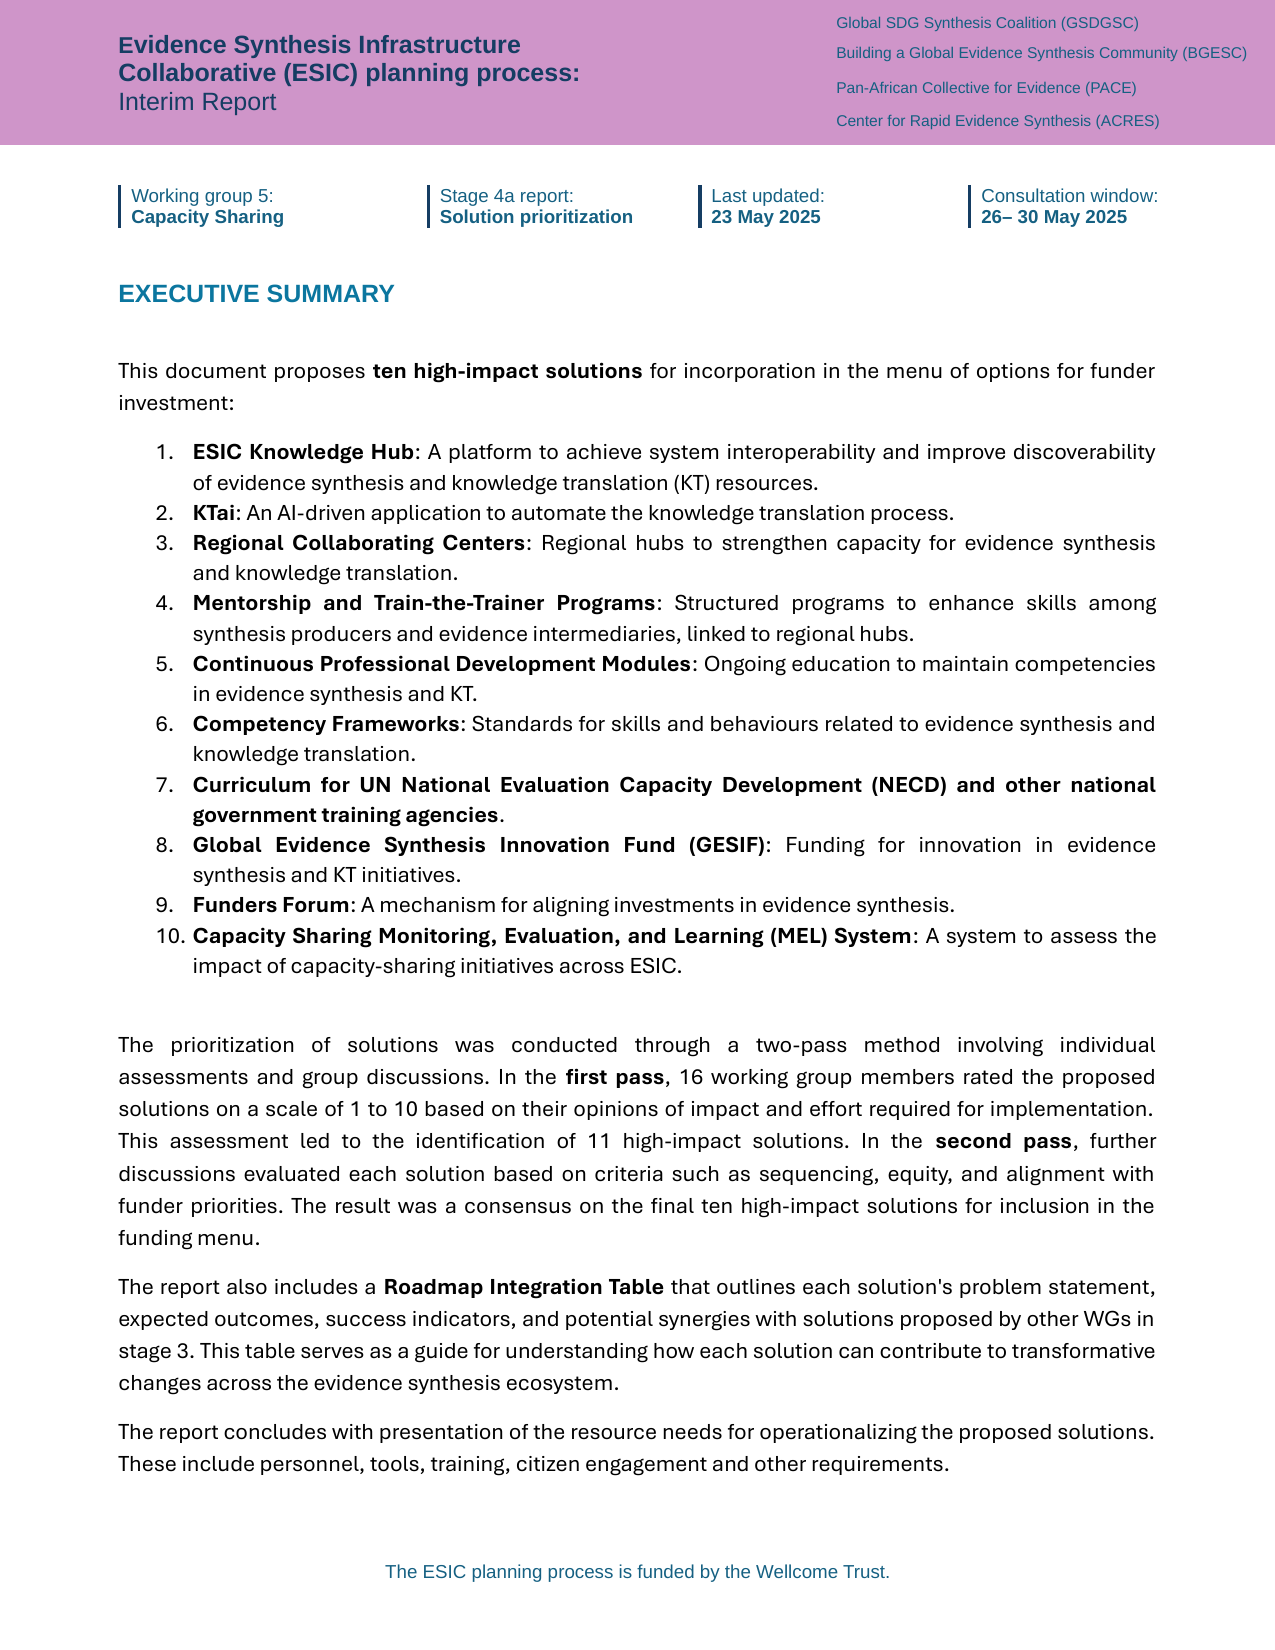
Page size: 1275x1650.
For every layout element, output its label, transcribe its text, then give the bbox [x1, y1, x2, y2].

list Competency Frameworks: Standards for skills and behaviours related to evidence synthesis and knowledge translation. [155, 710, 1157, 768]
text Collaborative (ESIC) planning process: [118, 58, 1157, 87]
list Mentorship and Train-the-Trainer Programs: Structured programs to enhance skills among synthesis producers and evidence intermediaries, linked to regional hubs. [155, 589, 1157, 647]
text The report also includes a Roadmap Integration Table that outlines each solution's problem statement, expected outcomes, success indicators, and potential synergies with solutions proposed by other WGs in stage 3. This table serves as a guide for understanding how each solution can contribute to transformative changes across the evidence synthesis ecosystem. [118, 1273, 1157, 1397]
list Curriculum for UN National Evaluation Capacity Development (NECD) and other national government training agencies. [155, 770, 1157, 829]
list Global Evidence Synthesis Innovation Fund (GESIF): Funding for innovation in evidence synthesis and KT initiatives. [155, 831, 1157, 889]
table_header Working group 5: Capacity Sharing [121, 185, 427, 228]
text EXECUTIVE SUMMARY [118, 279, 1157, 308]
list Continuous Professional Development Modules: Ongoing education to maintain competencies in evidence synthesis and KT. [155, 649, 1157, 708]
text This document proposes ten high-impact solutions for incorporation in the menu of options for funder investment: [118, 357, 1157, 417]
text The report concludes with presentation of the resource needs for operationalizing the proposed solutions. These include personnel, tools, training, citizen engagement and other requirements. [118, 1418, 1157, 1478]
text The prioritization of solutions was conducted through a two-pass method involving individual assessments and group discussions. In the first pass, 16 working group members rated the proposed solutions on a scale of 1 to 10 based on their opinions of impact and effort required for implementation. This assessment led to the identification of 11 high-impact solutions. In the second pass, further discussions evaluated each solution based on criteria such as sequencing, equity, and alignment with funder priorities. The result was a consensus on the final ten high-impact solutions for inclusion in the funding menu. [118, 1031, 1157, 1252]
text Interim Report [118, 87, 1157, 146]
list Capacity Sharing Monitoring, Evaluation, and Learning (MEL) System: A system to assess the impact of capacity-sharing initiatives across ESIC. [155, 921, 1157, 980]
list ESIC Knowledge Hub: A platform to achieve system interoperability and improve discoverability of evidence synthesis and knowledge translation (KT) resources. [155, 438, 1157, 496]
text Evidence Synthesis Infrastructure [118, 29, 1157, 58]
list Funders Forum: A mechanism for aligning investments in evidence synthesis. [155, 891, 1157, 919]
list KTai: An AI-driven application to automate the knowledge translation process. [155, 498, 1157, 527]
table_header Stage 4a report: Solution prioritization [430, 185, 698, 228]
table_header Consultation window: 26– 30 May 2025 [971, 185, 1195, 228]
table_header Last updated: 23 May 2025 [702, 185, 968, 228]
list Regional Collaborating Centers: Regional hubs to strengthen capacity for evidence synthesis and knowledge translation. [155, 529, 1157, 587]
